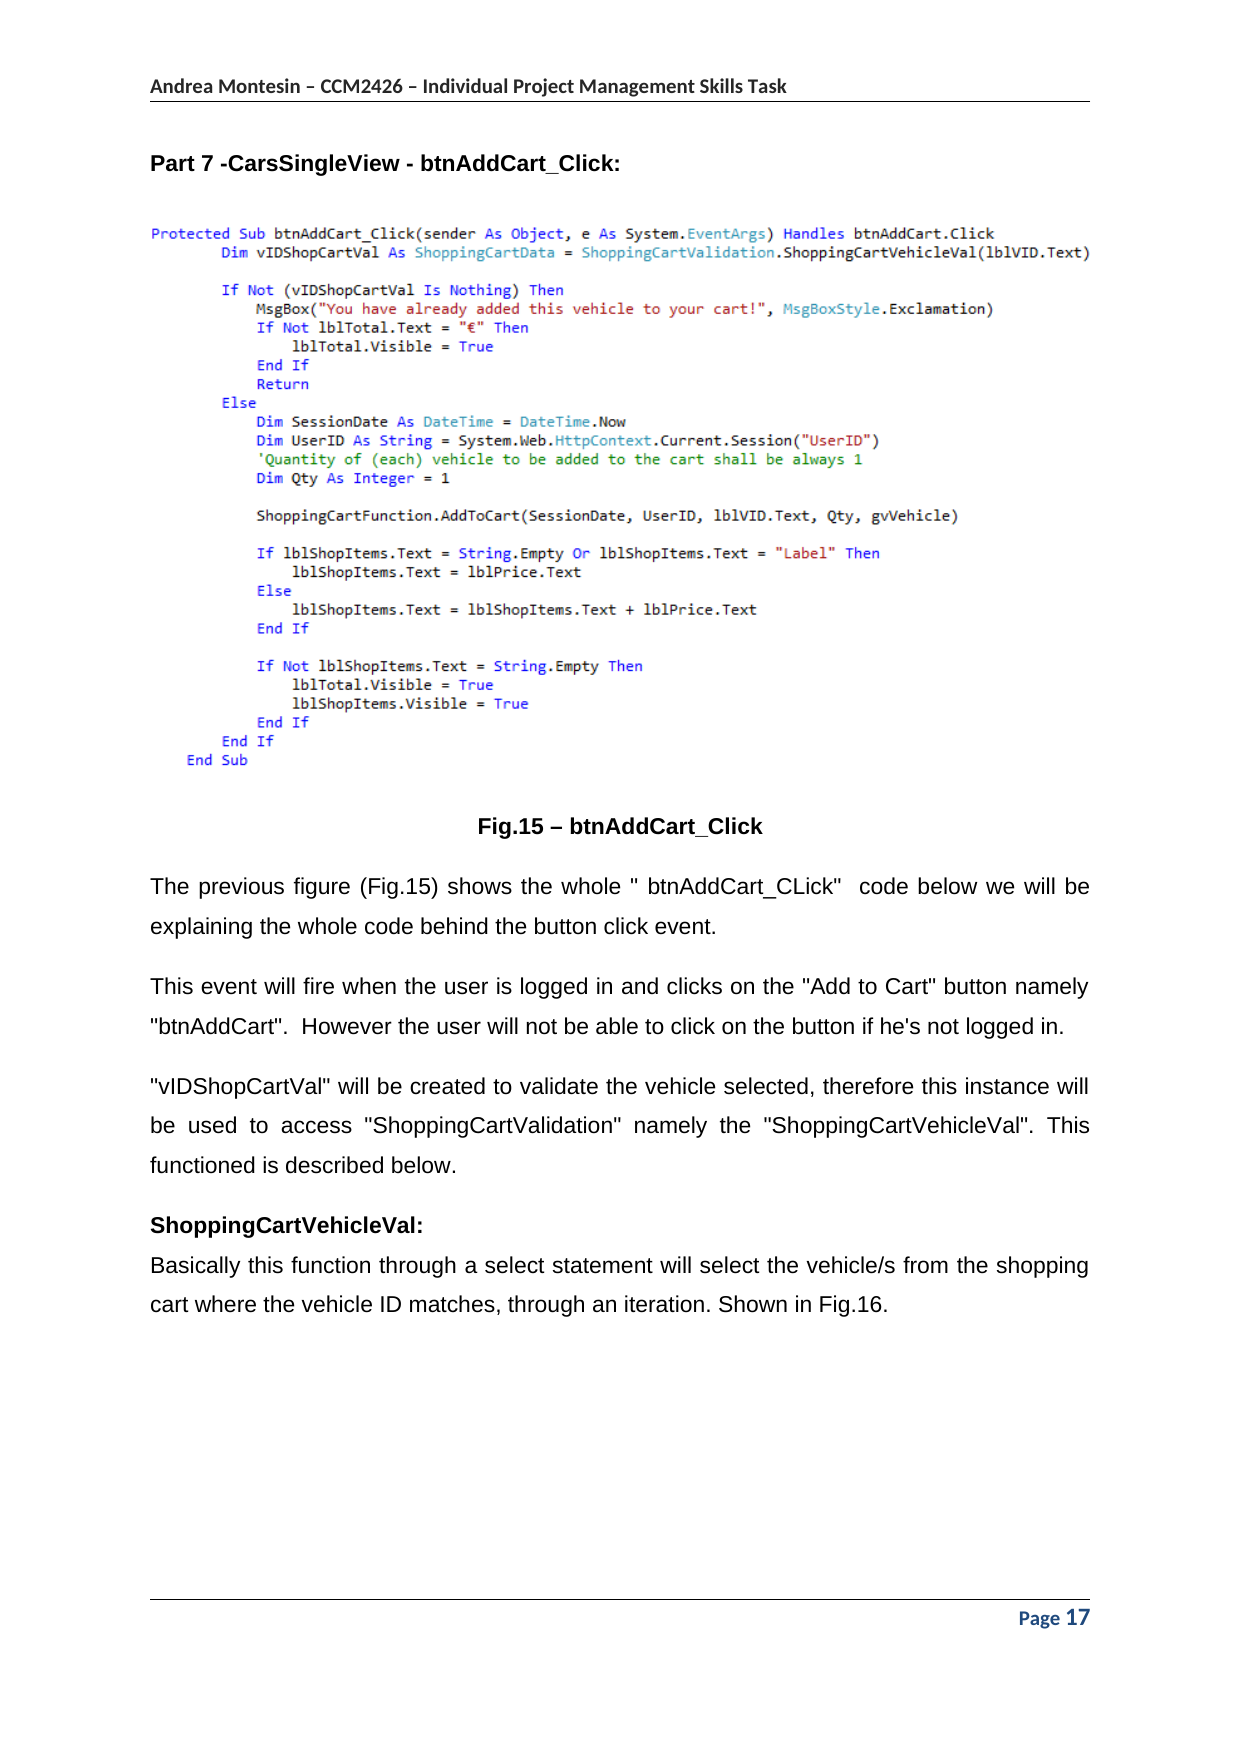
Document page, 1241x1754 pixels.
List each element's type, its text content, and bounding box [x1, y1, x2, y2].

text Part 7 -CarsSingleView - btnAddCart_Click: [150, 150, 1090, 176]
text Basically this function through a select statement will select the vehicle/s from the shopping cart where the vehicle ID matches, through an iteration. Shown in Fig.16. [150, 1252, 1090, 1317]
subtitle ShoppingCartVehicleVal: [150, 1212, 1090, 1238]
text Fig.15 – btnAddCart_Click [150, 813, 1090, 839]
text "vIDShopCartVal" will be created to validate the vehicle selected, therefore this instance will be used to access "ShoppingCartValidation" namely the "ShoppingCartVehicleVal". This functioned is described below. [150, 1073, 1090, 1178]
text The previous figure (Fig.15) shows the whole " btnAddCart_CLick" code below we will be explaining the whole code behind the button click event. [150, 873, 1090, 939]
picture [150, 210, 1091, 779]
text This event will fire when the user is logged in and clicks on the "Add to Cart" button namely "btnAddCart". However the user will not be able to click on the button if he's not logged in. [150, 973, 1090, 1039]
